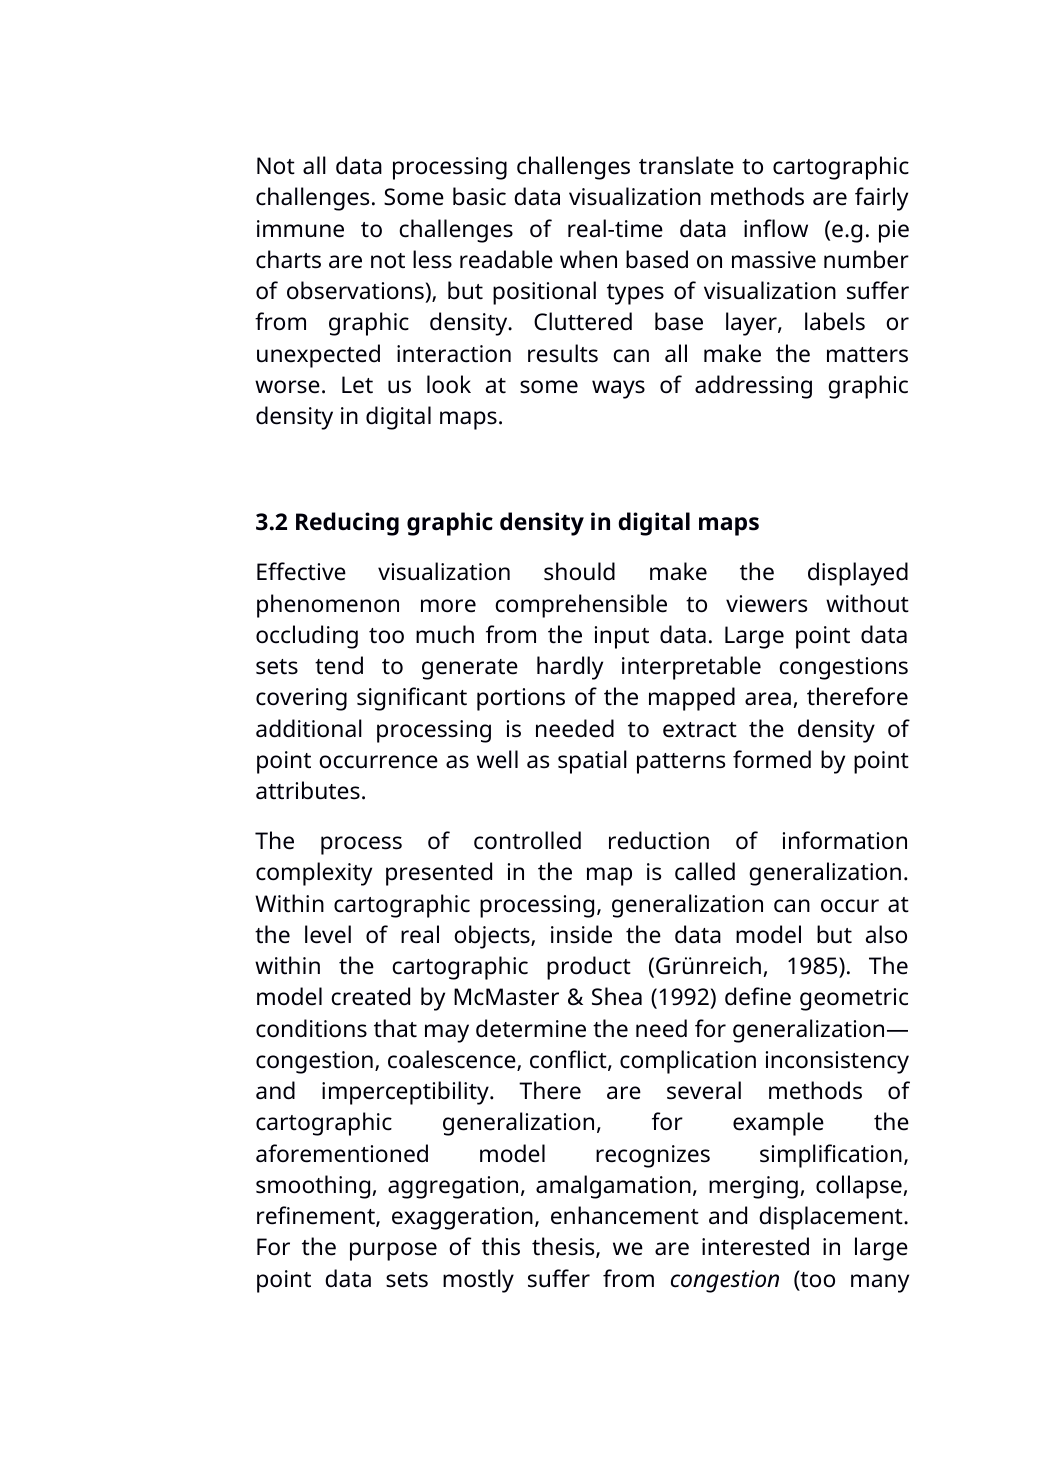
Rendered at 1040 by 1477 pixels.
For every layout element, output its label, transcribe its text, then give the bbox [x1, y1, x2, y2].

text Not all data processing challenges translate to cartographic challenges. Some basic data visualization methods are fairly immune to challenges of real-time data inflow (e.g. pie charts are not less readable when based on massive number of observations), but positional types of visualization suffer from graphic density. Cluttered base layer, labels or unexpected interaction results can all make the matters worse. Let us look at some ways of addressing graphic density in digital maps. [255, 150, 910, 431]
subtitle 3.2 Reducing graphic density in digital maps [255, 506, 910, 537]
text Effective visualization should make the displayed phenomenon more comprehensible to viewers without occluding too much from the input data. Large point data sets tend to generate hardly interpretable congestions covering significant portions of the mapped area, therefore additional processing is needed to extract the density of point occurrence as well as spatial patterns formed by point attributes. [255, 556, 910, 806]
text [255, 825, 910, 1294]
